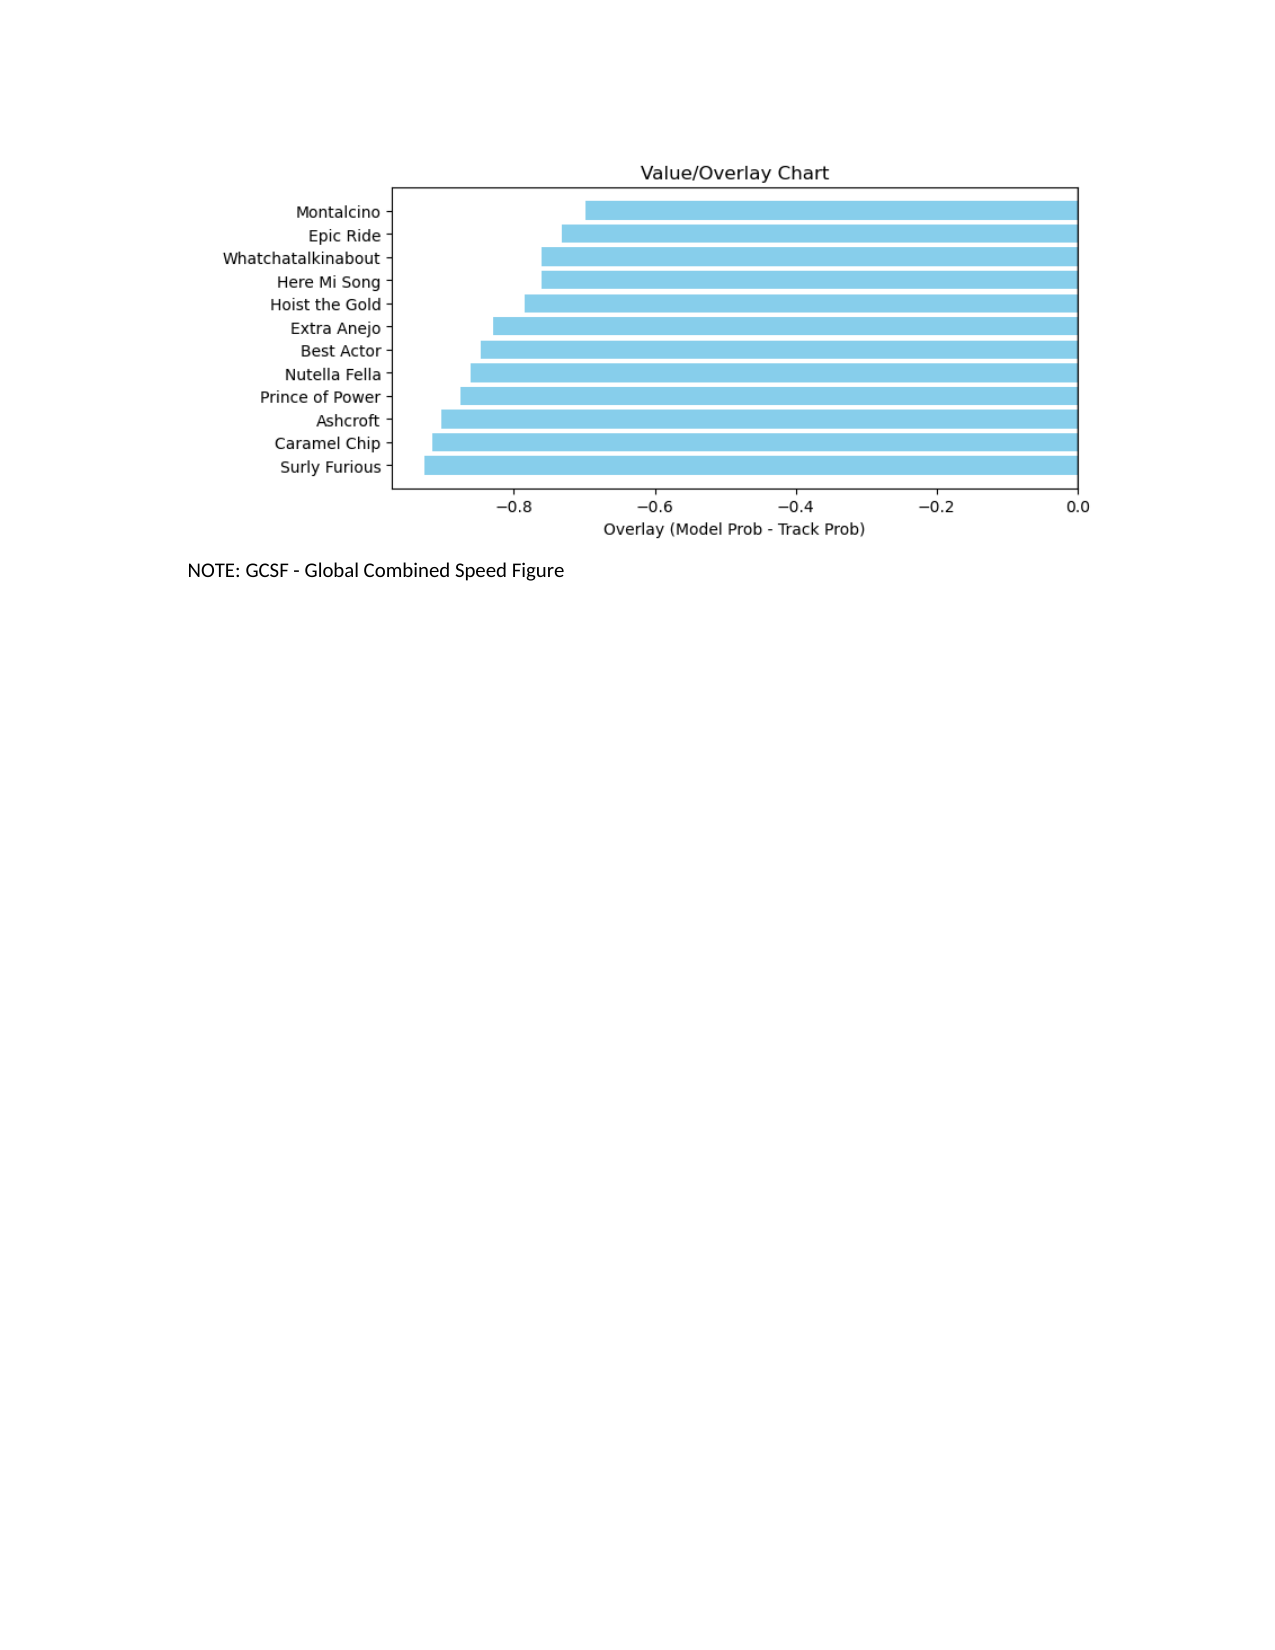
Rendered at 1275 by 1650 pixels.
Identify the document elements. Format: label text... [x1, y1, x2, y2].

picture [206, 150, 1107, 554]
text NOTE: GCSF - Global Combined Speed Figure [187, 558, 1087, 583]
